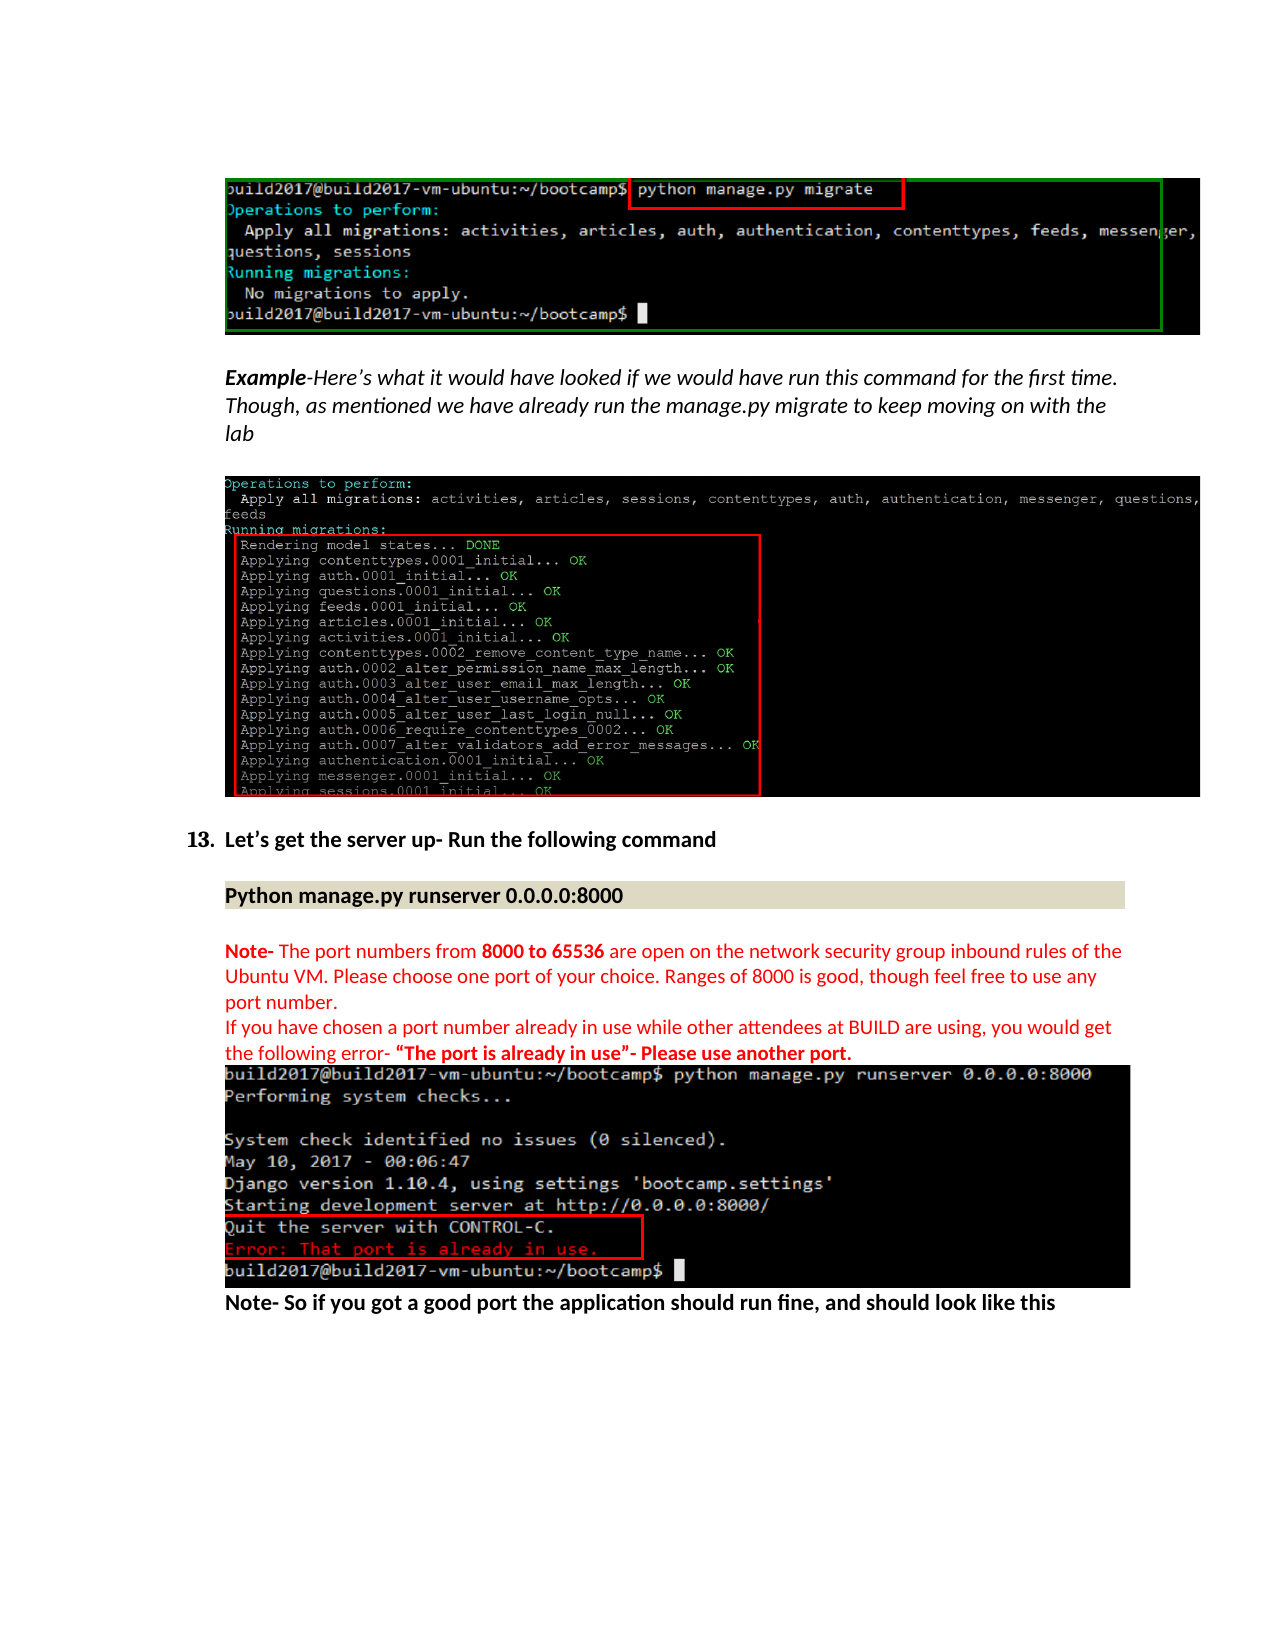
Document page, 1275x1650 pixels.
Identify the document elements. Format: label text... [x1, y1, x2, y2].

list Note- So if you got a good port the application should run fine, and should look like this [225, 1288, 1125, 1316]
text If you have chosen a port number already in use while other attendees at BUILD are using, you would get the following error- “The port is already in use”- Please use another port. [225, 1014, 1125, 1065]
picture [225, 1065, 1131, 1288]
text Example-Here’s what it would have looked if we would have run this command for the first time. Though, as mentioned we have already run the manage.py migrate to keep moving on with the lab [225, 363, 1125, 447]
list Python manage.py runserver 0.0.0.0:8000 [225, 881, 1125, 909]
list Let’s get the server up- Run the following command [187, 825, 1125, 853]
text Note- The port numbers from 8000 to 65536 are open on the network security group inbound rules of the Ubuntu VM. Please choose one port of your choice. Ranges of 8000 is good, though feel free to use any port number. [225, 938, 1125, 1014]
picture [225, 476, 1200, 797]
picture [225, 178, 1200, 335]
